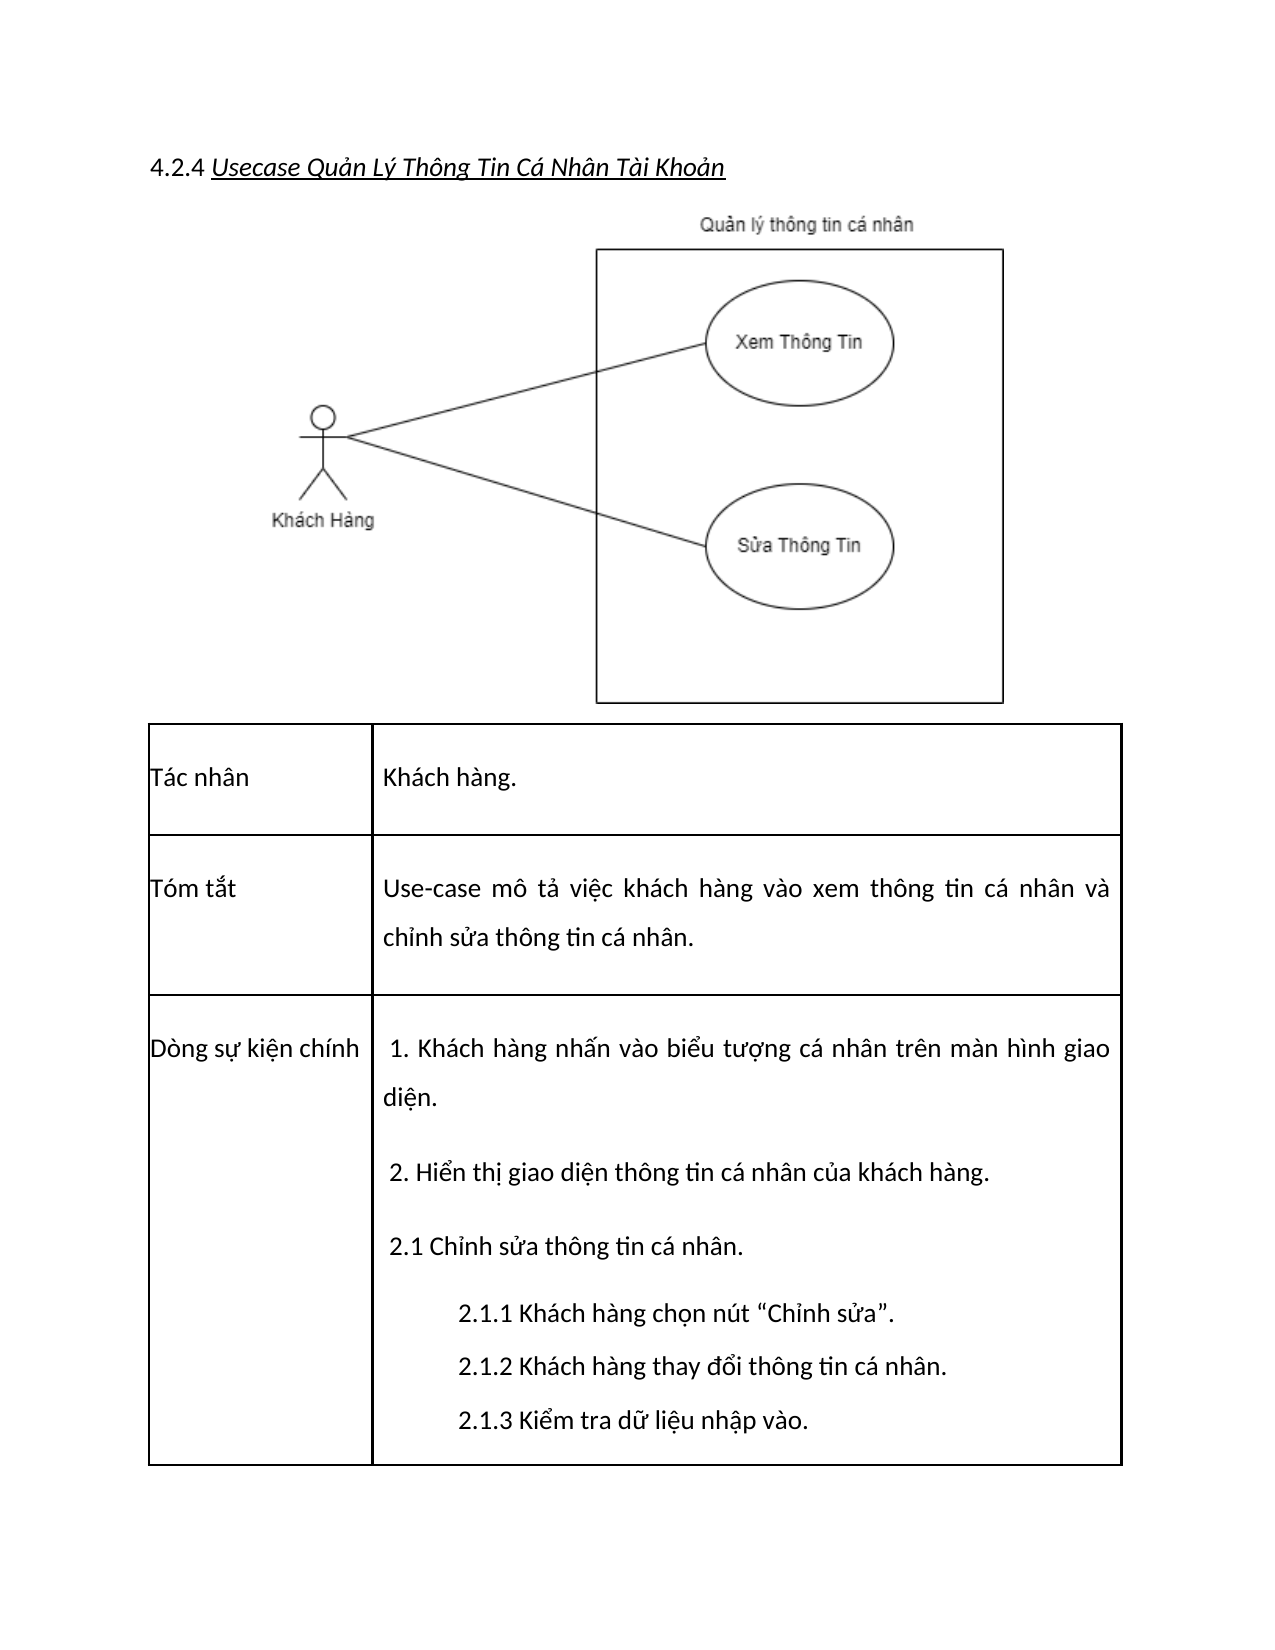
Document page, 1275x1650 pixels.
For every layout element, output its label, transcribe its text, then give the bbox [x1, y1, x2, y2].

text 4.2.4 Usecase Quản Lý Thông Tin Cá Nhân Tài Khoản [150, 150, 1125, 183]
table_cell Use-case mô tả việc khách hàng vào xem thông tin cá nhân và chỉnh sửa thông tin cá nhân. [374, 836, 1120, 994]
table_cell Tóm tắt [150, 836, 371, 994]
picture [271, 202, 1004, 704]
table_cell Dòng sự kiện chính [150, 996, 371, 1464]
table_header Khách hàng. [374, 725, 1120, 833]
table_header Tác nhân [150, 725, 371, 833]
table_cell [374, 996, 1120, 1464]
